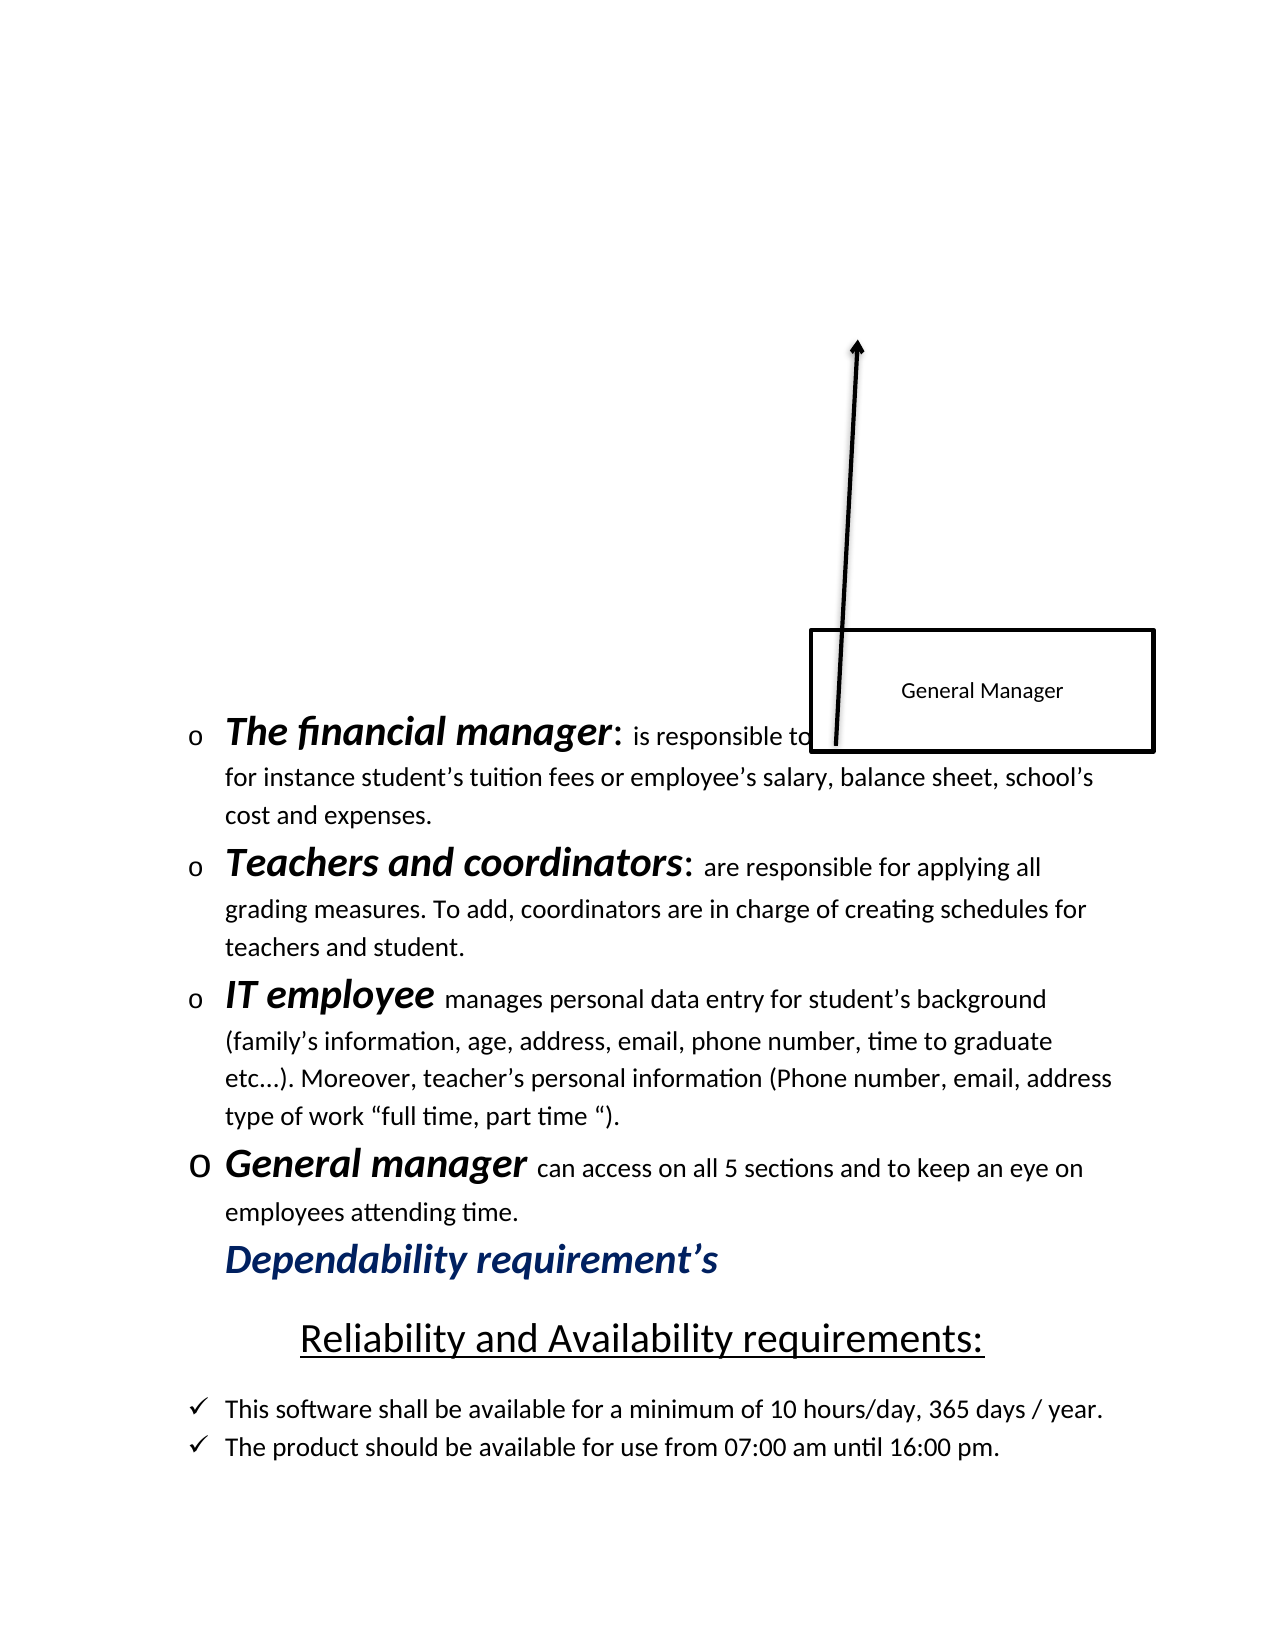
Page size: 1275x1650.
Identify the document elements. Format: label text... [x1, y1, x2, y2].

list Dependability requirement’s [225, 1233, 1125, 1284]
list This software shall be available for a minimum of 10 hours/day, 365 days / year. [187, 1392, 1125, 1425]
list The financial manager: is responsible to manage all financial issues for instance student’s tuition fees or employee’s salary, balance sheet, school’s cost and expenses. [187, 705, 1125, 832]
list The product should be available for use from 07:00 am until 16:00 pm. [187, 1430, 1125, 1463]
list Teachers and coordinators: are responsible for applying all grading measures. To add, coordinators are in charge of creating schedules for teachers and student. [187, 836, 1125, 963]
list General manager can access on all 5 sections and to keep an eye on employees attending time. [187, 1137, 1125, 1228]
list IT employee manages personal data entry for student’s background (family’s information, age, address, email, phone number, time to graduate etc...). Moreover, teacher’s personal information (Phone number, email, address type of work “full time, part time “). [187, 968, 1125, 1133]
text Reliability and Availability requirements: [150, 1312, 1125, 1363]
